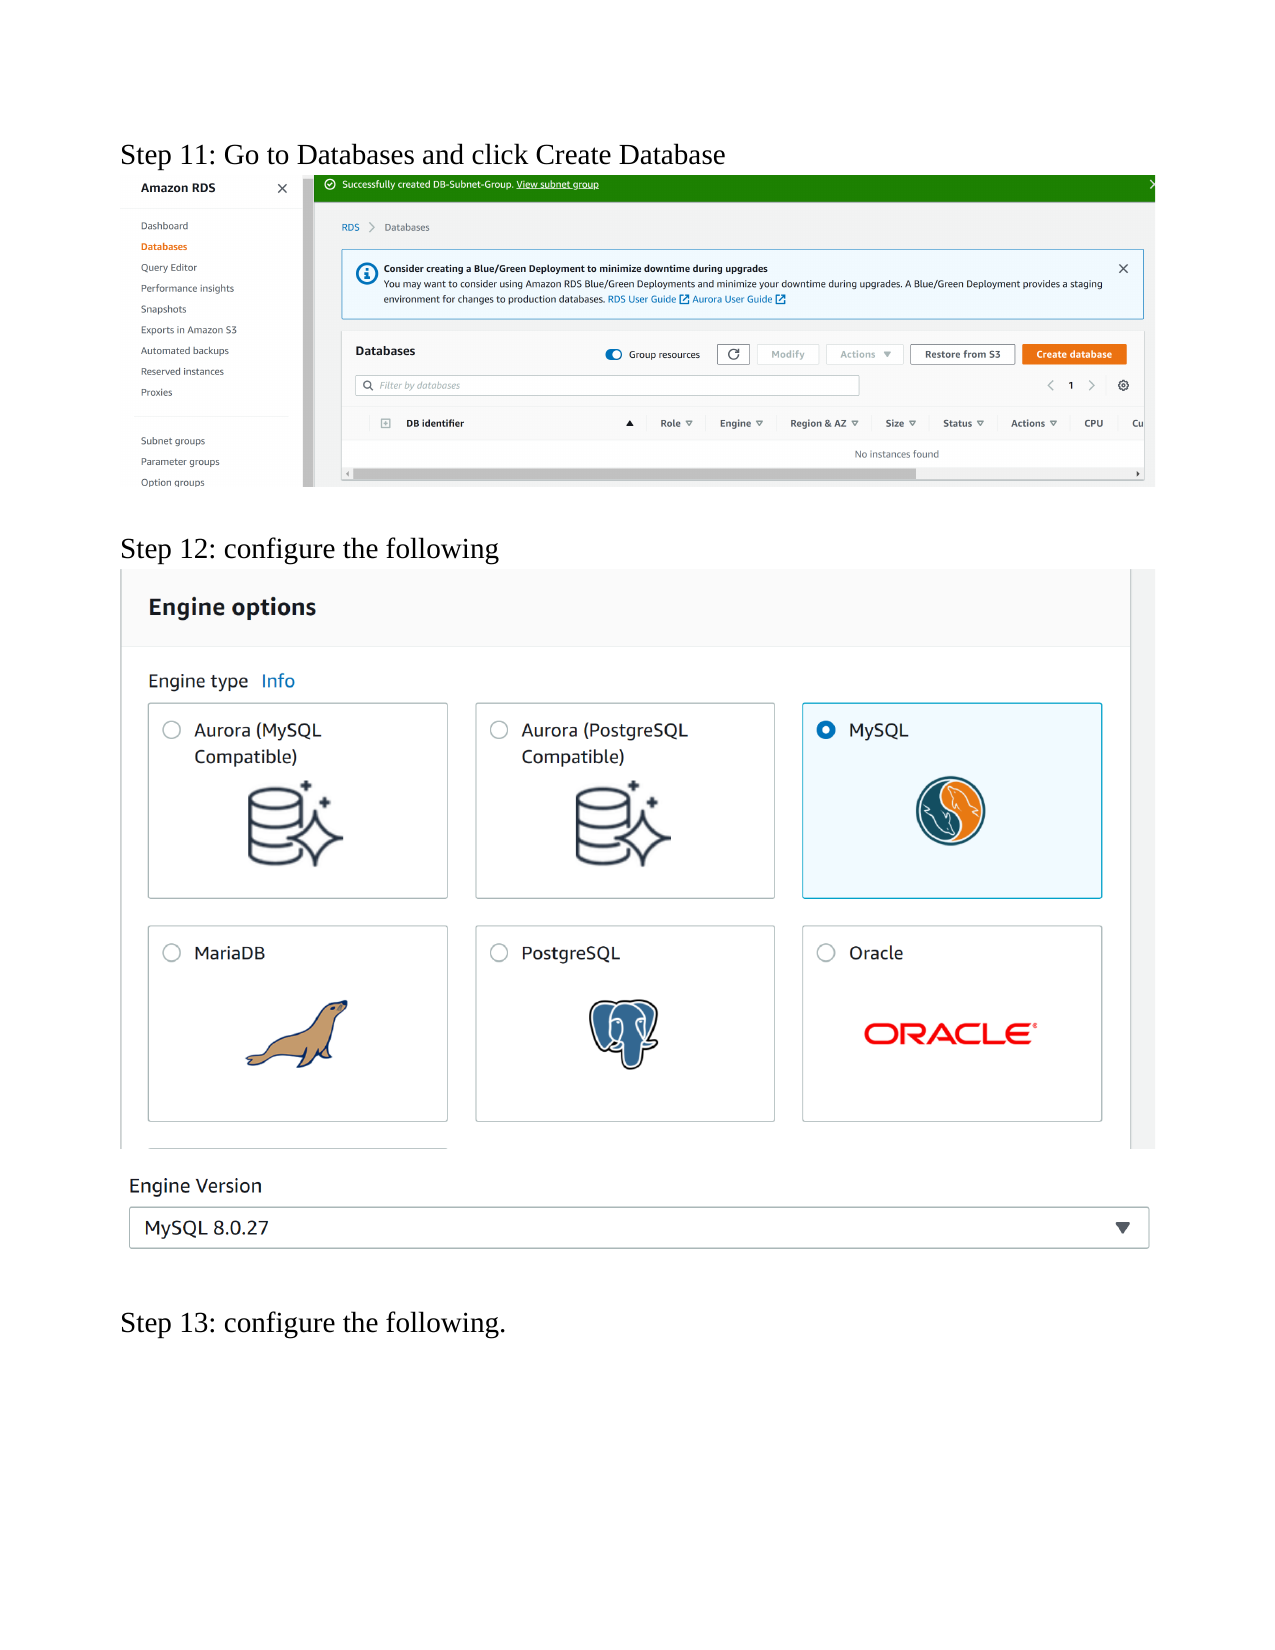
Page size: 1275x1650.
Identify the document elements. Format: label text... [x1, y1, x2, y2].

picture [120, 1154, 1155, 1261]
picture [120, 569, 1155, 1149]
text Step 12: configure the following [120, 531, 1155, 564]
picture [120, 175, 1155, 487]
text Step 11: Go to Databases and click Create Database [120, 137, 1155, 171]
text Step 13: configure the following. [120, 1305, 1155, 1338]
